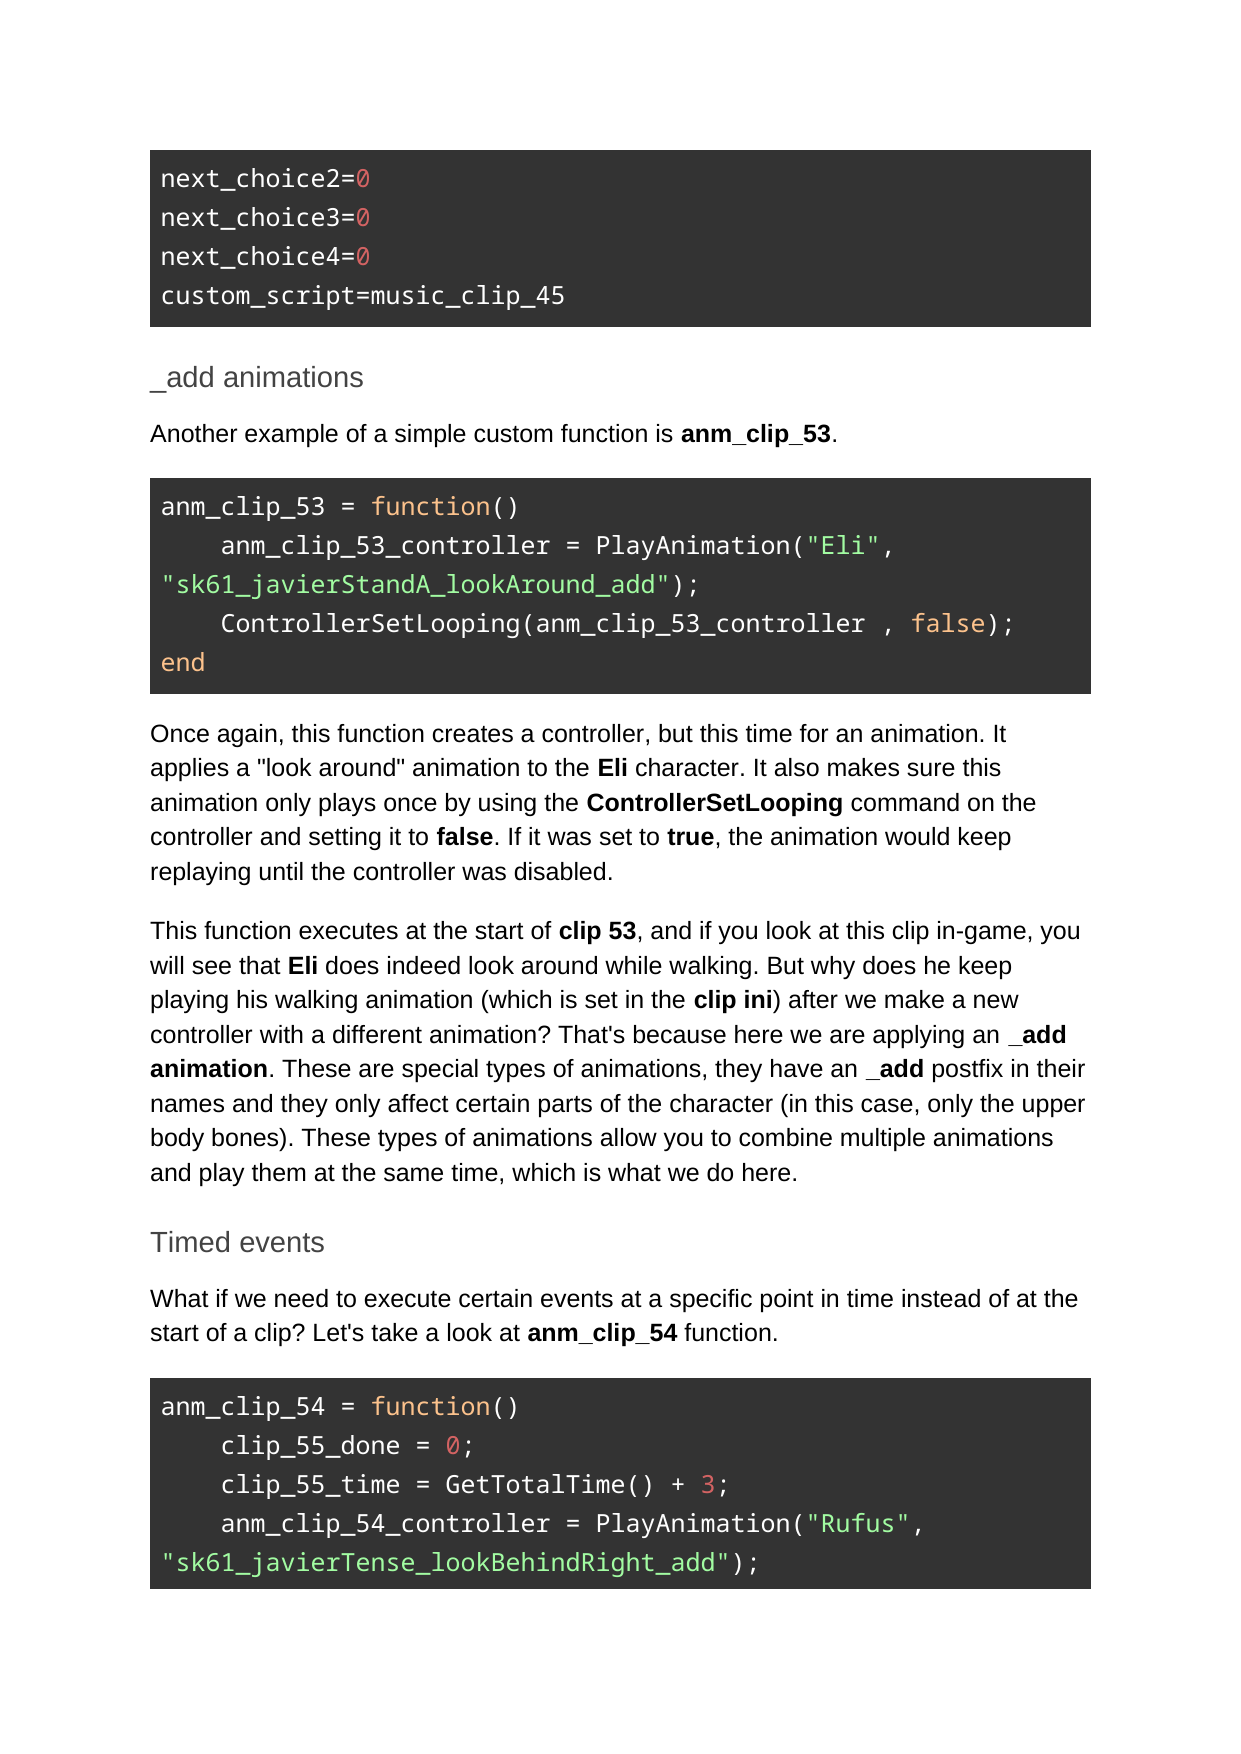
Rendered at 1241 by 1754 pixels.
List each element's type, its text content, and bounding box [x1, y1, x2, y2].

text Once again, this function creates a controller, but this time for an animation. It applies a "look around" animation to the Eli character. It also makes sure this animation only plays once by using the ControllerSetLooping command on the controller and setting it to false. If it was set to true, the animation would keep replaying until the controller was disabled. [150, 719, 1090, 886]
text This function executes at the start of clip 53, and if you look at this clip in-game, you will see that Eli does indeed look around while walking. But why does he keep playing his walking animation (which is set in the clip ini) after we make a new controller with a different animation? That's because here we are applying an _add animation. These are special types of animations, they have an _add postfix in their names and they only affect certain parts of the character (in this case, only the upper body bones). These types of animations allow you to combine multiple animations and play them at the same time, which is what we do here. [150, 916, 1090, 1186]
text Another example of a simple custom function is anm_clip_53. [150, 418, 1090, 447]
text What if we need to execute certain events at a specific point in time instead of at the start of a clip? Let's take a look at anm_clip_54 function. [150, 1284, 1090, 1347]
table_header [150, 150, 1091, 327]
subtitle Timed events [150, 1225, 1090, 1259]
table_header anm_clip_53 = function() anm_clip_53_controller = PlayAnimation("Eli", "sk61_javierStandA_lookAround_add"); ControllerSetLooping(anm_clip_53_controller , false); end [150, 478, 1091, 694]
subtitle _add animations [150, 360, 1090, 393]
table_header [150, 1378, 1091, 1589]
